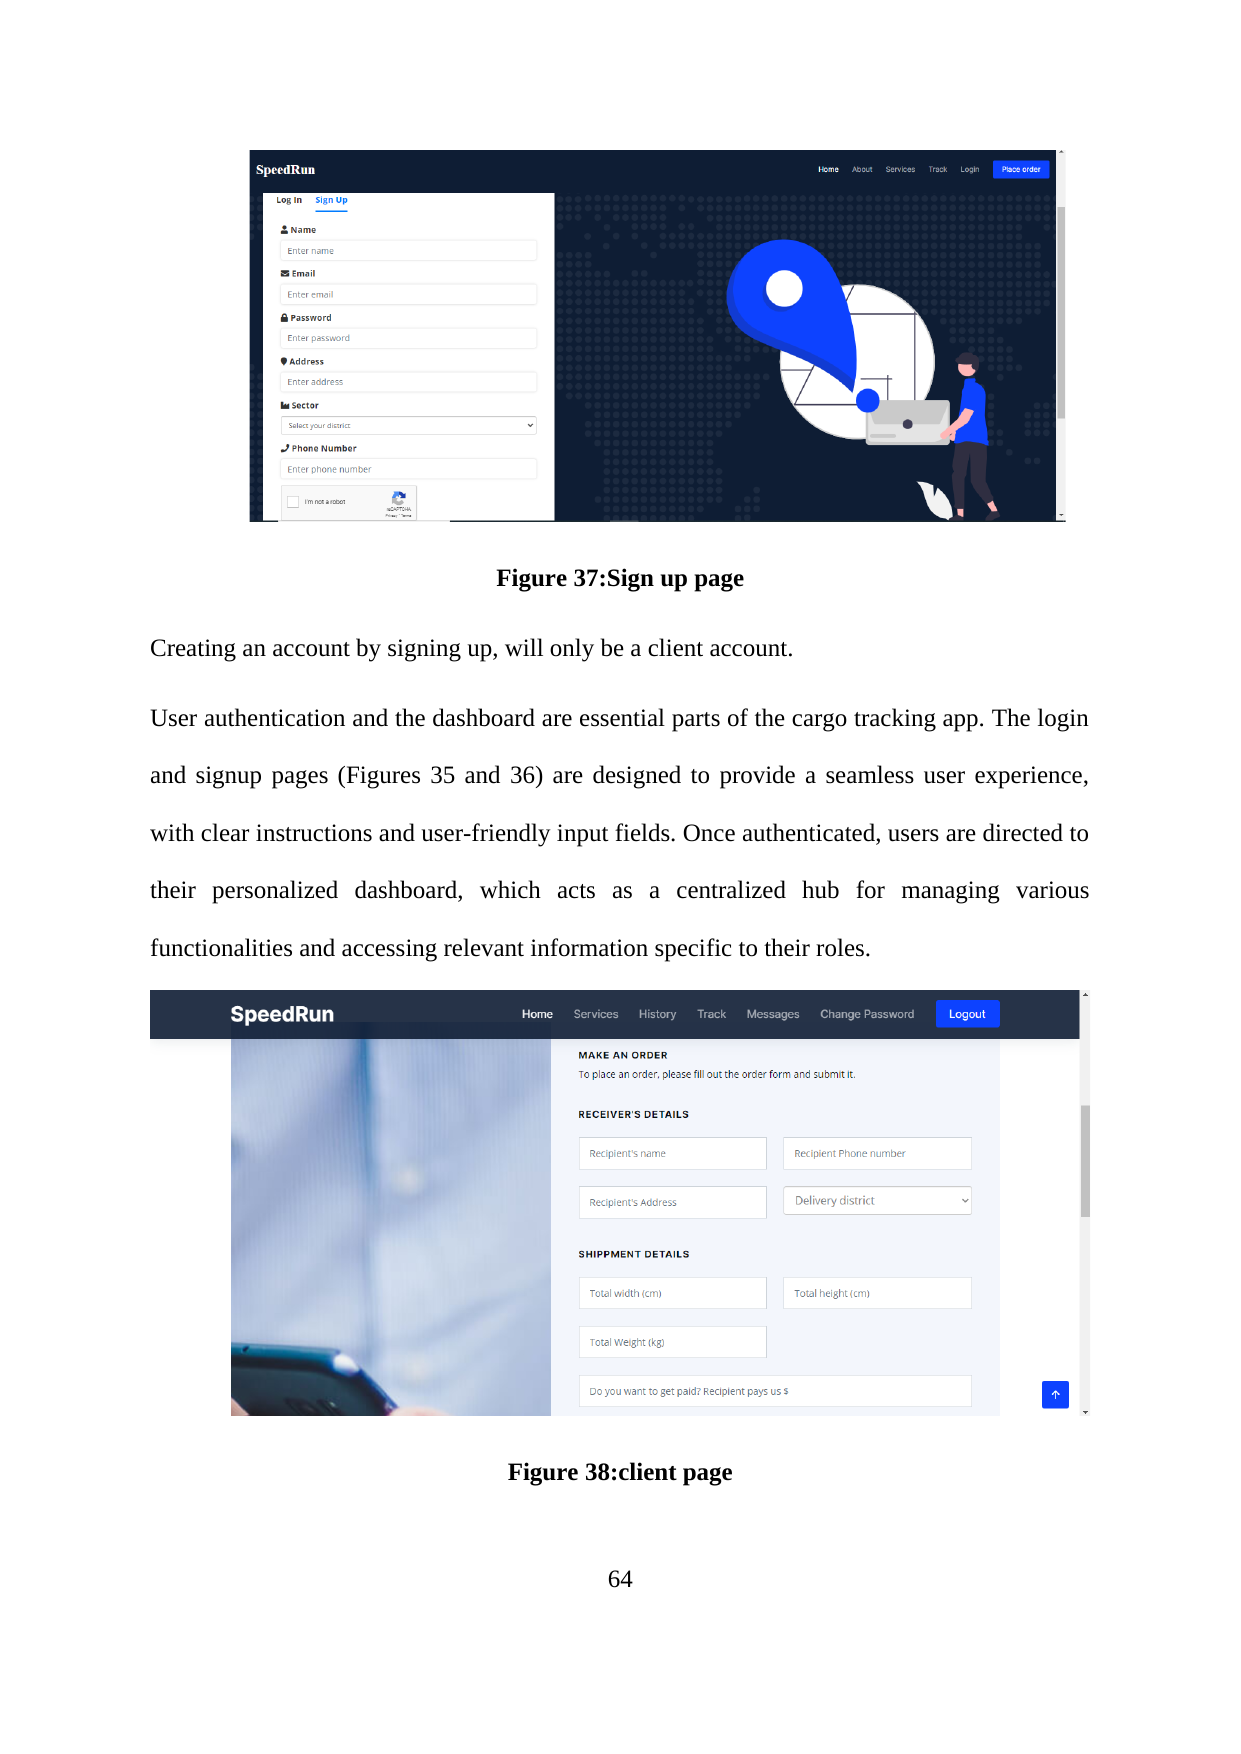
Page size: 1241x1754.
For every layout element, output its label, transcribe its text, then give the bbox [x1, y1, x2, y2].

text User authentication and the dashboard are essential parts of the cargo tracking app. The login and signup pages (Figures 35 and 36) are designed to provide a seamless user experience, with clear instructions and user-friendly input fields. Once authenticated, users are directed to their personalized dashboard, which acts as a centralized hub for managing various functionalities and accessing relevant information specific to their roles. [150, 703, 1090, 962]
picture [150, 990, 1091, 1416]
text Creating an account by signing up, will only be a client account. [150, 633, 1090, 662]
picture [249, 150, 1066, 522]
text Figure 37:Sign up page [150, 563, 1090, 592]
text Figure 38:client page [150, 1457, 1090, 1486]
